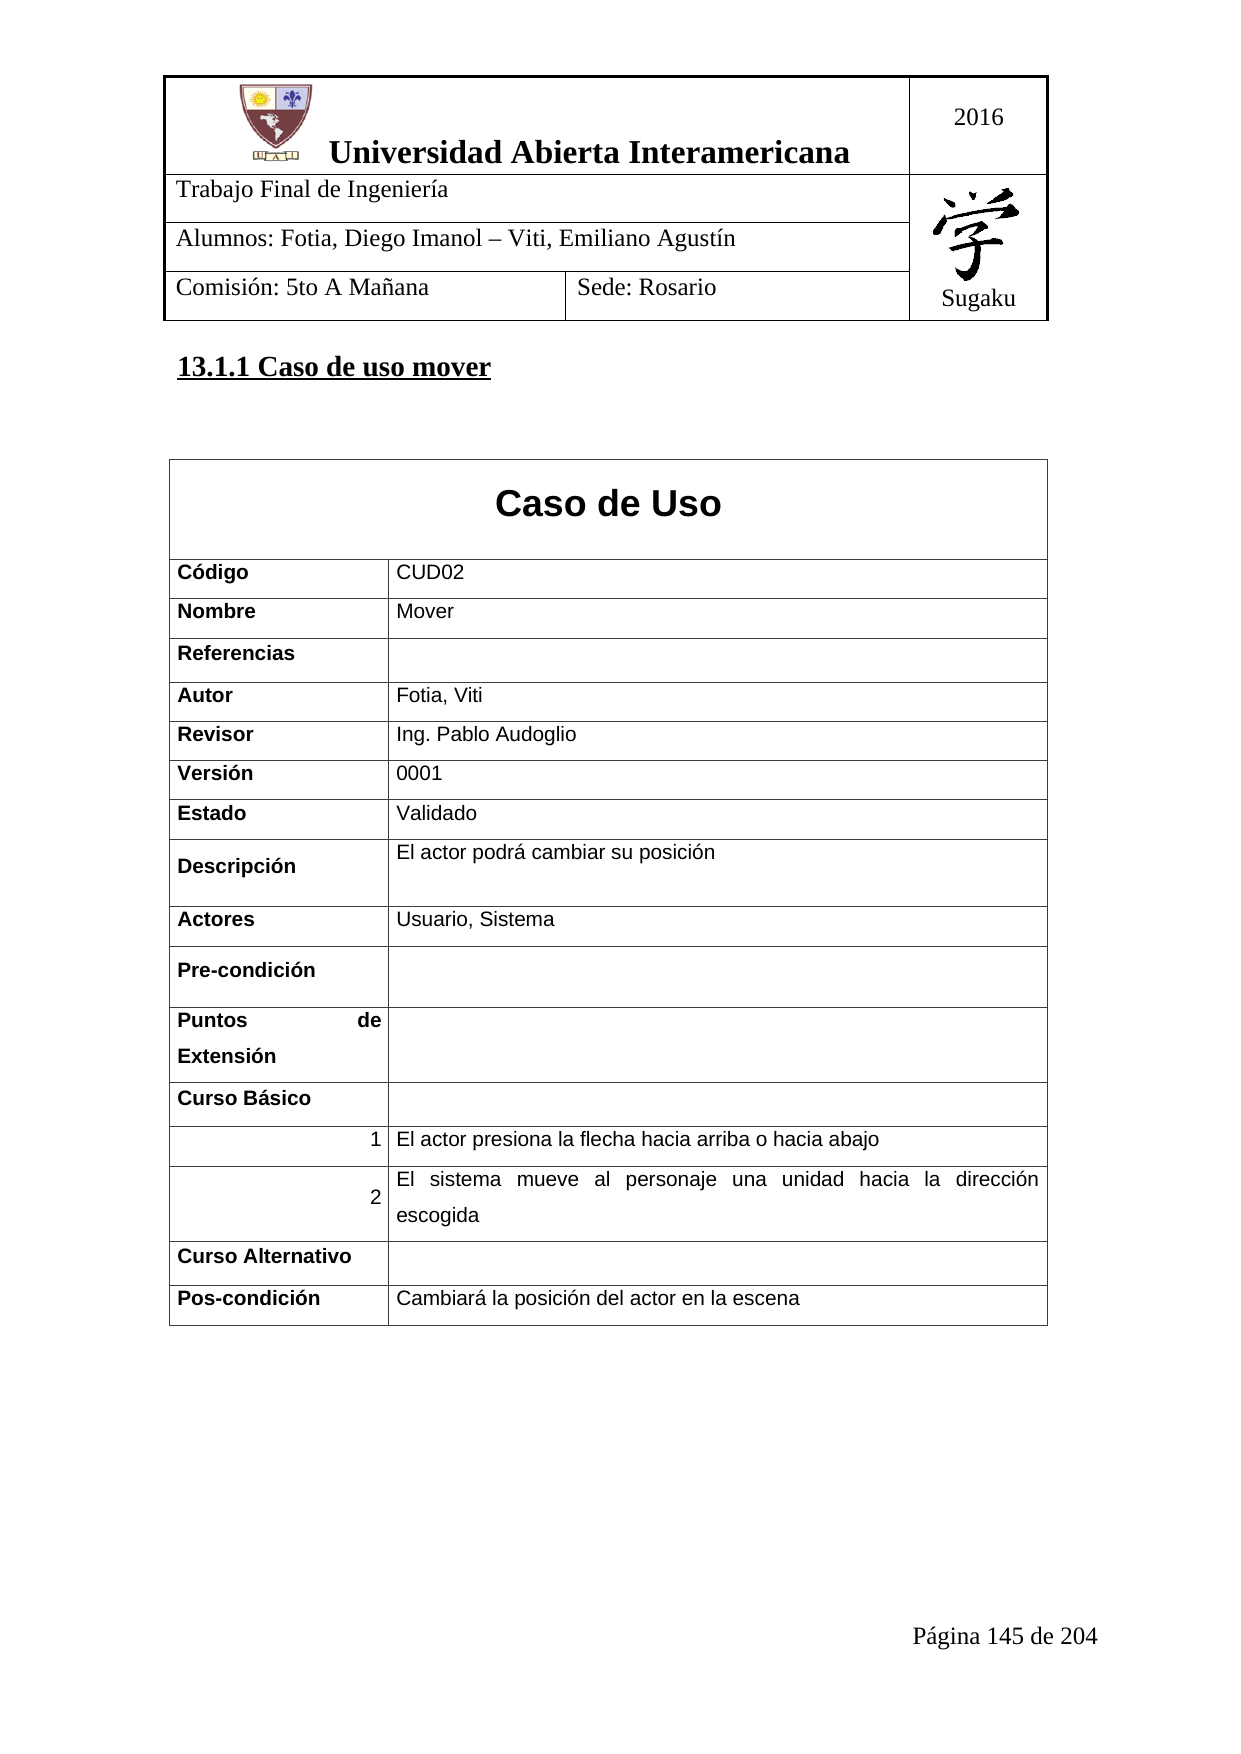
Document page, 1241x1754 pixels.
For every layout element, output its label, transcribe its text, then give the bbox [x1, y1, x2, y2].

table_cell Revisor [170, 722, 388, 760]
table_cell [389, 1242, 1047, 1285]
table_cell El actor presiona la flecha hacia arriba o hacia abajo [389, 1127, 1047, 1166]
table_cell 0001 [389, 761, 1047, 799]
table_cell Versión [170, 761, 388, 799]
table_cell Autor [170, 683, 388, 721]
table_cell Pre-condición [170, 947, 388, 1007]
table_cell 2 [170, 1167, 388, 1241]
table_cell [389, 639, 1047, 682]
table_cell Usuario, Sistema [389, 907, 1047, 946]
table_cell CUD02 [389, 560, 1047, 598]
table_cell Validado [389, 800, 1047, 839]
table_cell Pos-condición [170, 1286, 388, 1325]
table_cell 1 [170, 1127, 388, 1166]
table_cell Cambiará la posición del actor en la escena [389, 1286, 1047, 1325]
table_cell Descripción [170, 840, 388, 906]
table_cell Fotia, Viti [389, 683, 1047, 721]
table_cell El sistema mueve al personaje una unidad hacia la dirección escogida [389, 1167, 1047, 1241]
picture [927, 181, 1030, 284]
picture [223, 78, 329, 164]
table_cell Puntos de Extensión [170, 1008, 388, 1082]
table_cell Mover [389, 599, 1047, 637]
table_cell [389, 1008, 1047, 1082]
table_cell El actor podrá cambiar su posición [389, 840, 1047, 906]
table_cell Estado [170, 800, 388, 839]
table_cell Referencias [170, 639, 388, 682]
table_cell [389, 947, 1047, 1007]
table_cell [389, 1083, 1047, 1126]
table_cell Nombre [170, 599, 388, 637]
table_header Caso de Uso [170, 460, 1047, 559]
subtitle 13.1.1 Caso de uso mover [177, 349, 1063, 383]
table_cell Curso Básico [170, 1083, 388, 1126]
table_cell Ing. Pablo Audoglio [389, 722, 1047, 760]
table_cell Código [170, 560, 388, 598]
table_cell Curso Alternativo [170, 1242, 388, 1285]
table_cell Actores [170, 907, 388, 946]
